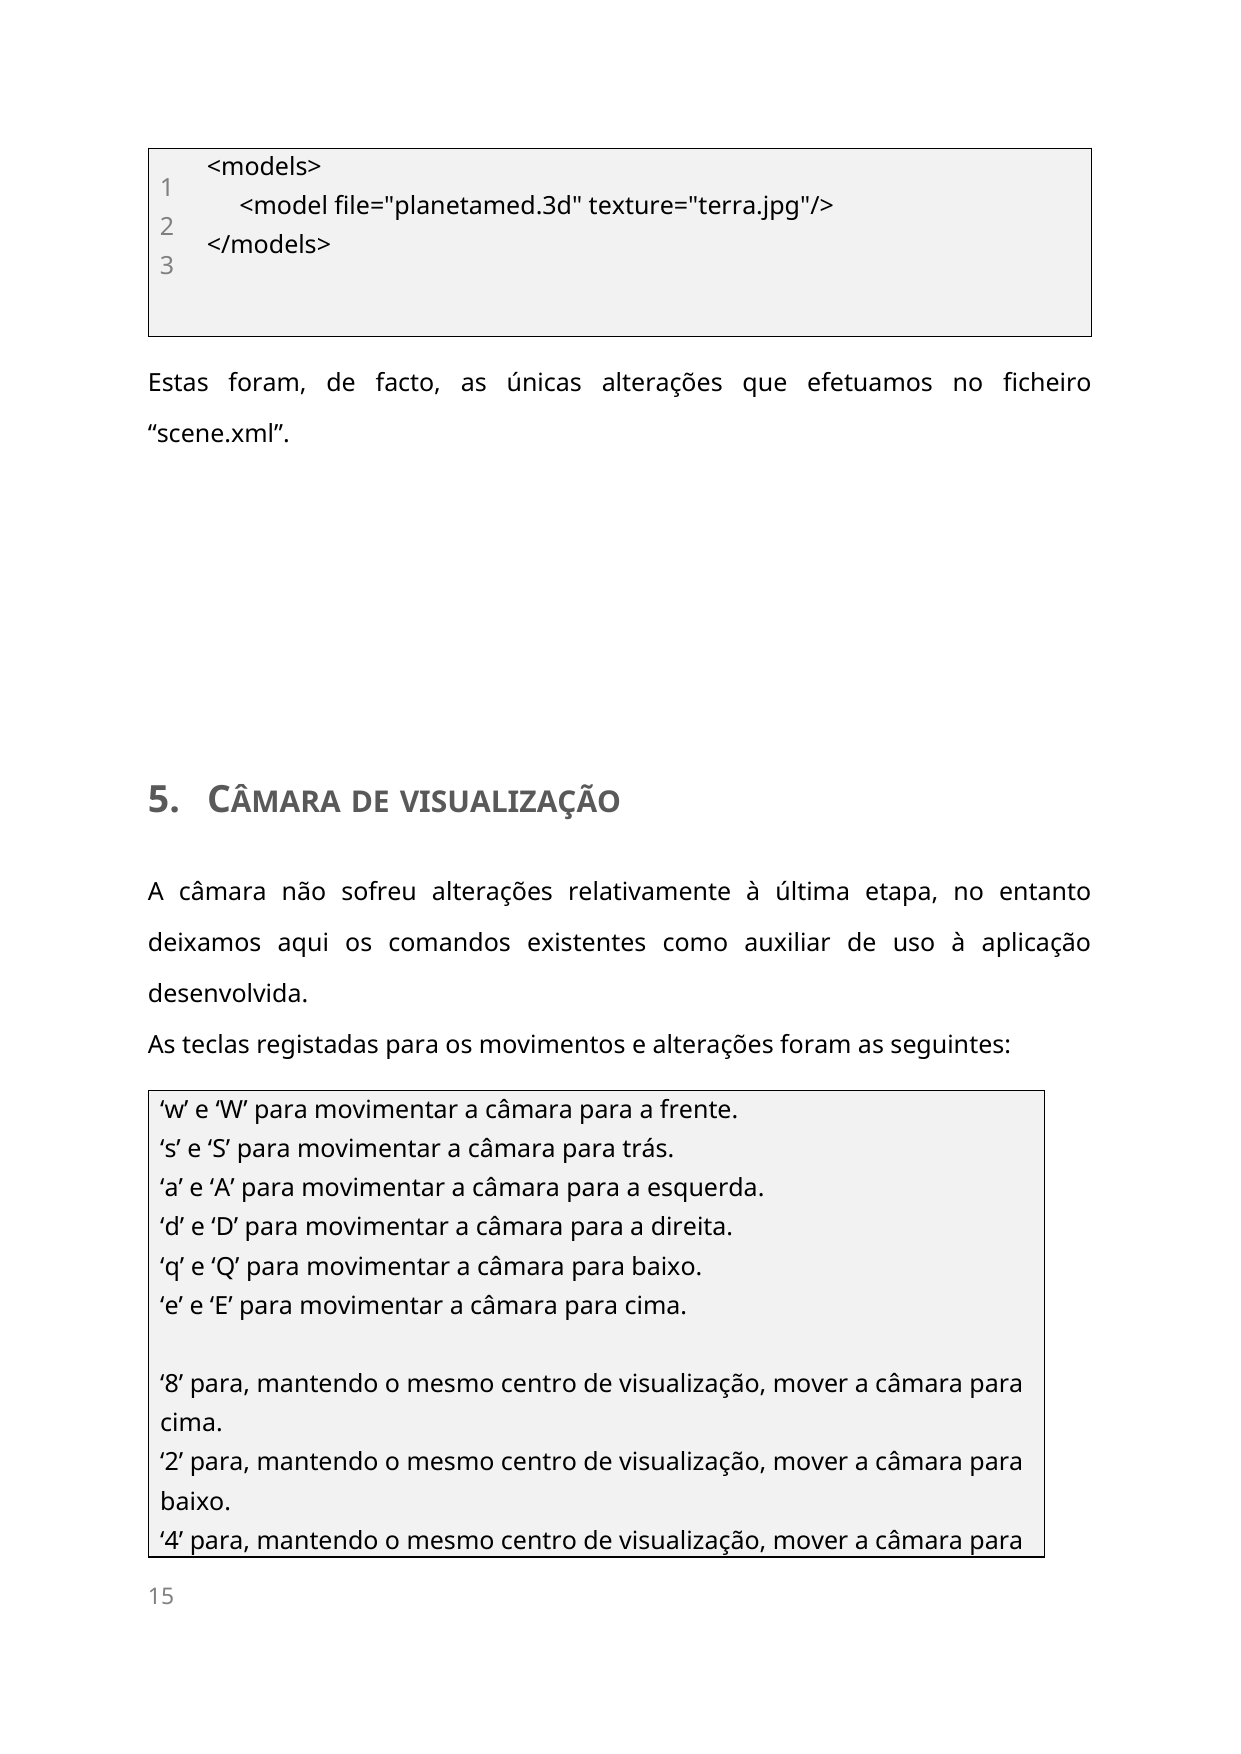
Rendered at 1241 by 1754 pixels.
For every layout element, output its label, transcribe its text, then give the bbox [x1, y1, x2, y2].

table_cell <models> <model file="planetamed.3d" texture="terra.jpg"/> </models> [195, 149, 1091, 336]
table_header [149, 1091, 1044, 1556]
text Estas foram, de facto, as únicas alterações que efetuamos no ficheiro “scene.xml”. [148, 365, 1092, 450]
text A câmara não sofreu alterações relativamente à última etapa, no entanto deixamos aqui os comandos existentes como auxiliar de uso à aplicação desenvolvida. [148, 874, 1092, 1010]
subtitle Câmara de visualização [148, 772, 1092, 823]
text As teclas registadas para os movimentos e alterações foram as seguintes: [148, 1027, 1092, 1061]
table_cell 1 2 3 [149, 149, 195, 336]
